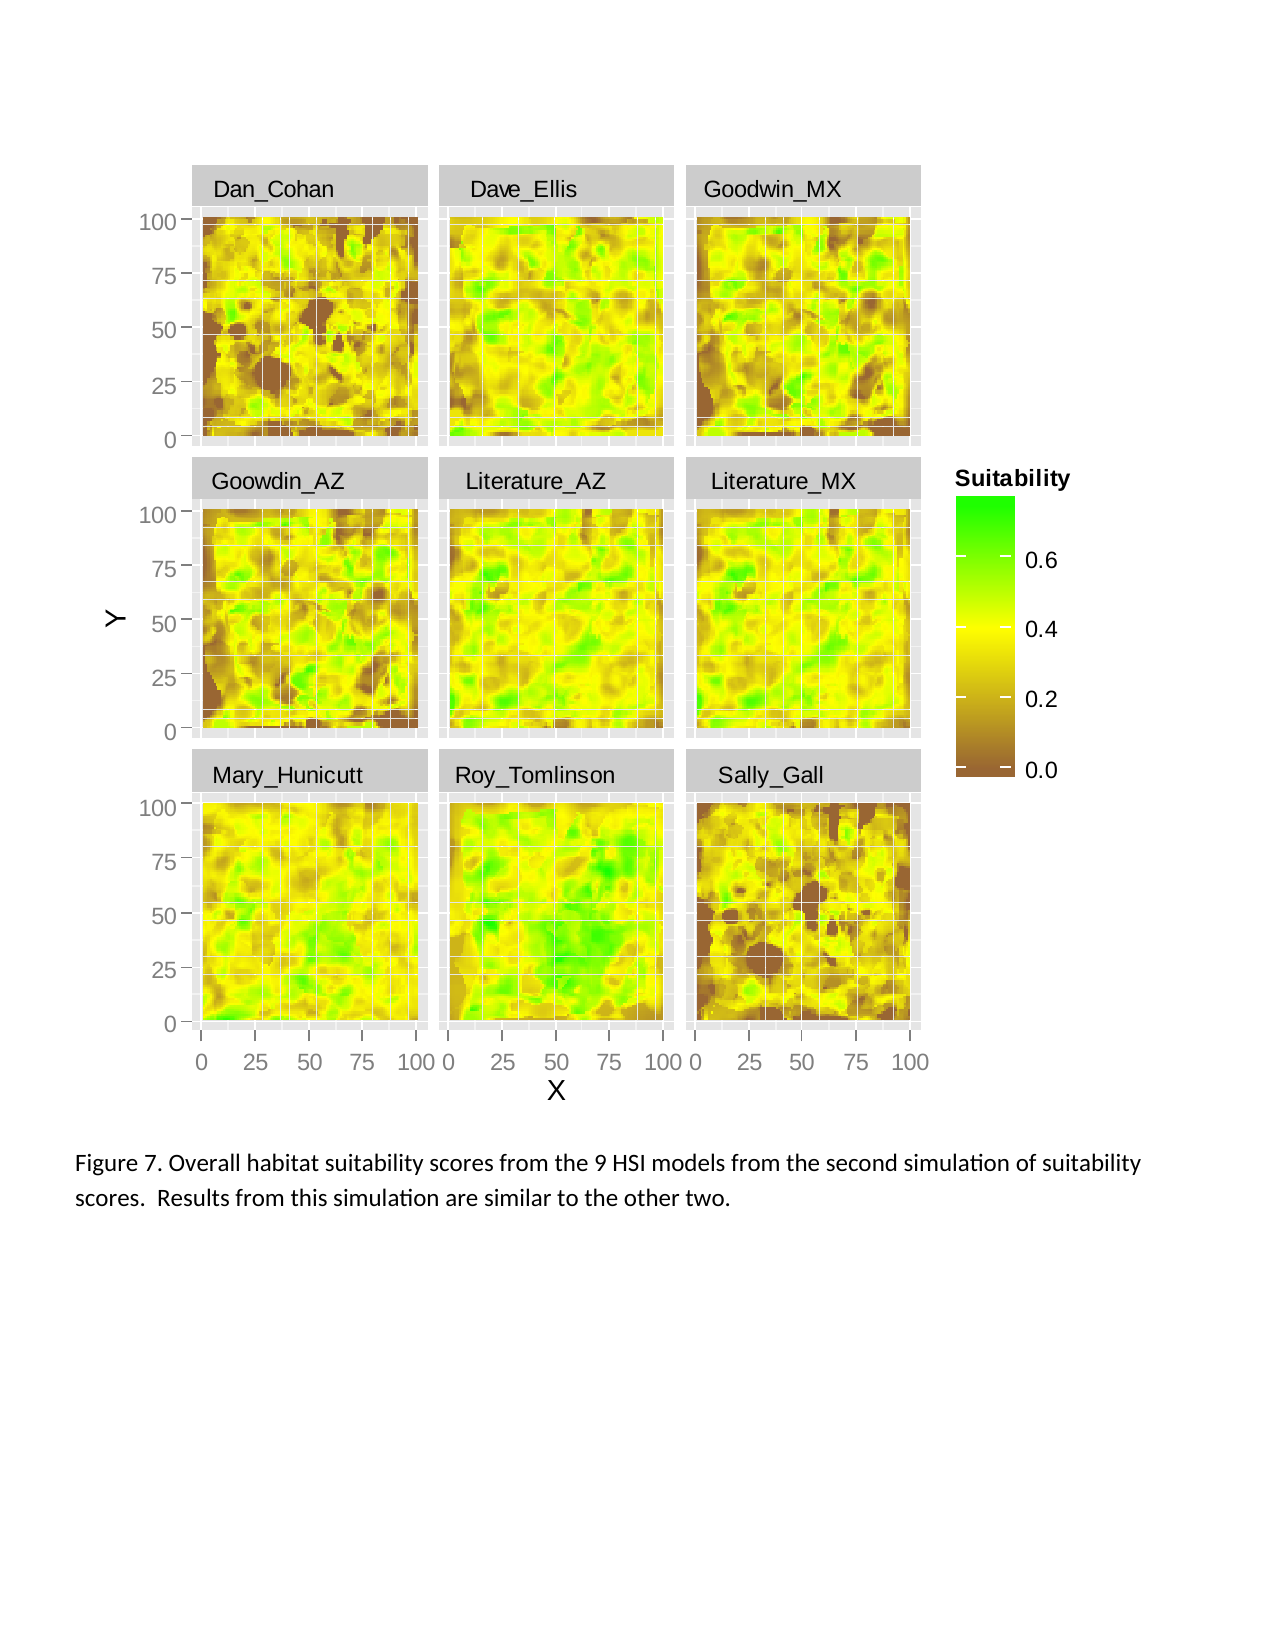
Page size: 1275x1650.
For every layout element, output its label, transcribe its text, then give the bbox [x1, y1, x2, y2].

text Figure 7. Overall habitat suitability scores from the 9 HSI models from the second simulation of suitability scores. Results from this simulation are similar to the other two. [75, 1147, 1200, 1213]
